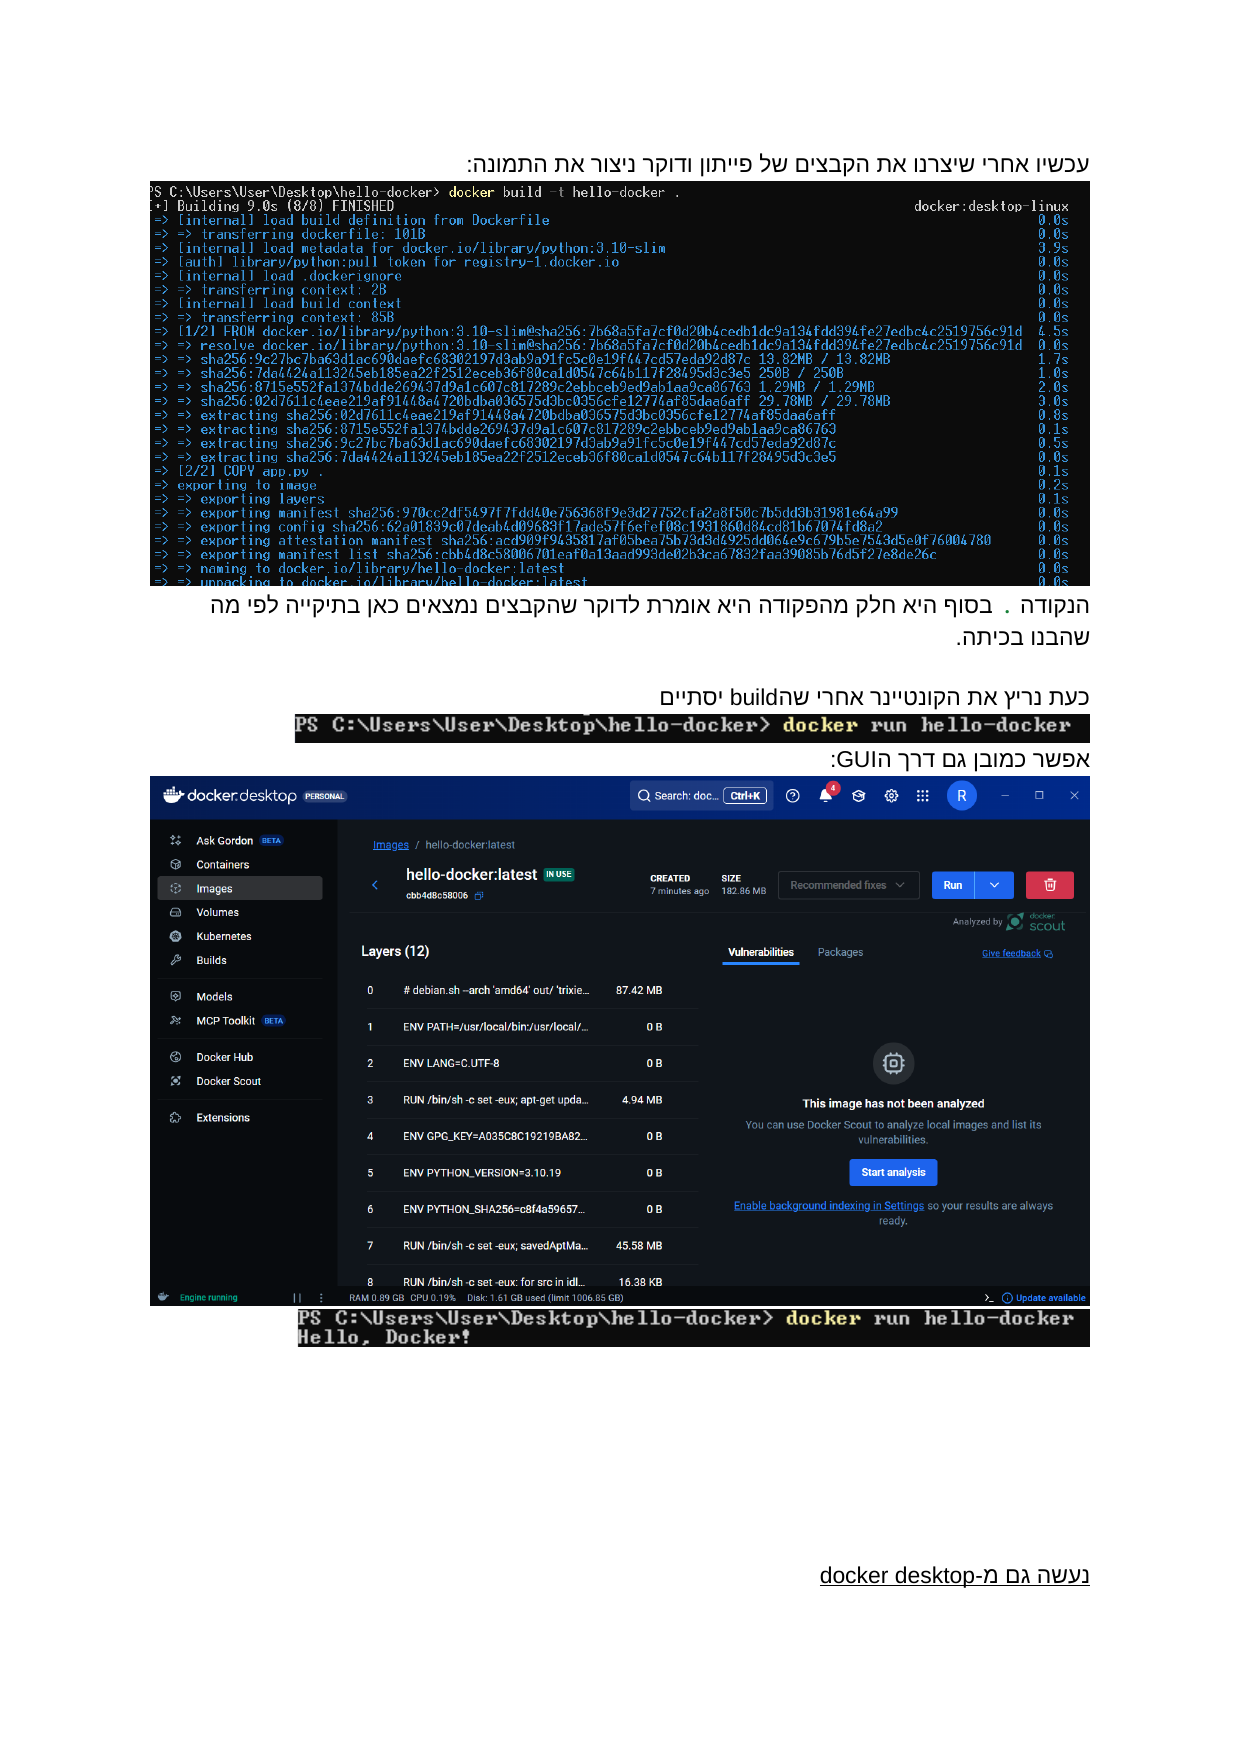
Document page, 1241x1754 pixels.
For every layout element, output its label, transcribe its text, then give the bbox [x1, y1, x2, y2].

text אפשר כמובן גם דרך הGUI: [150, 746, 1090, 776]
picture [150, 776, 1090, 1306]
picture [297, 1309, 1090, 1347]
text עכשיו אחרי שיצרנו את הקבצים של פייתון ודוקר ניצור את התמונה: [150, 151, 1090, 181]
text כעת נריץ את הקונטיינר אחרי שהbuild יסתיים [150, 684, 1090, 710]
text נעשה גם מ-docker desktop [150, 1562, 1090, 1589]
picture [150, 181, 1090, 586]
text הנקודה . בסוף היא חלק מהפקודה היא אומרת לדוקר שהקבצים נמצאים כאן בתיקייה לפי מה שהבנו בכיתה. [150, 589, 1090, 650]
picture [294, 714, 1090, 743]
